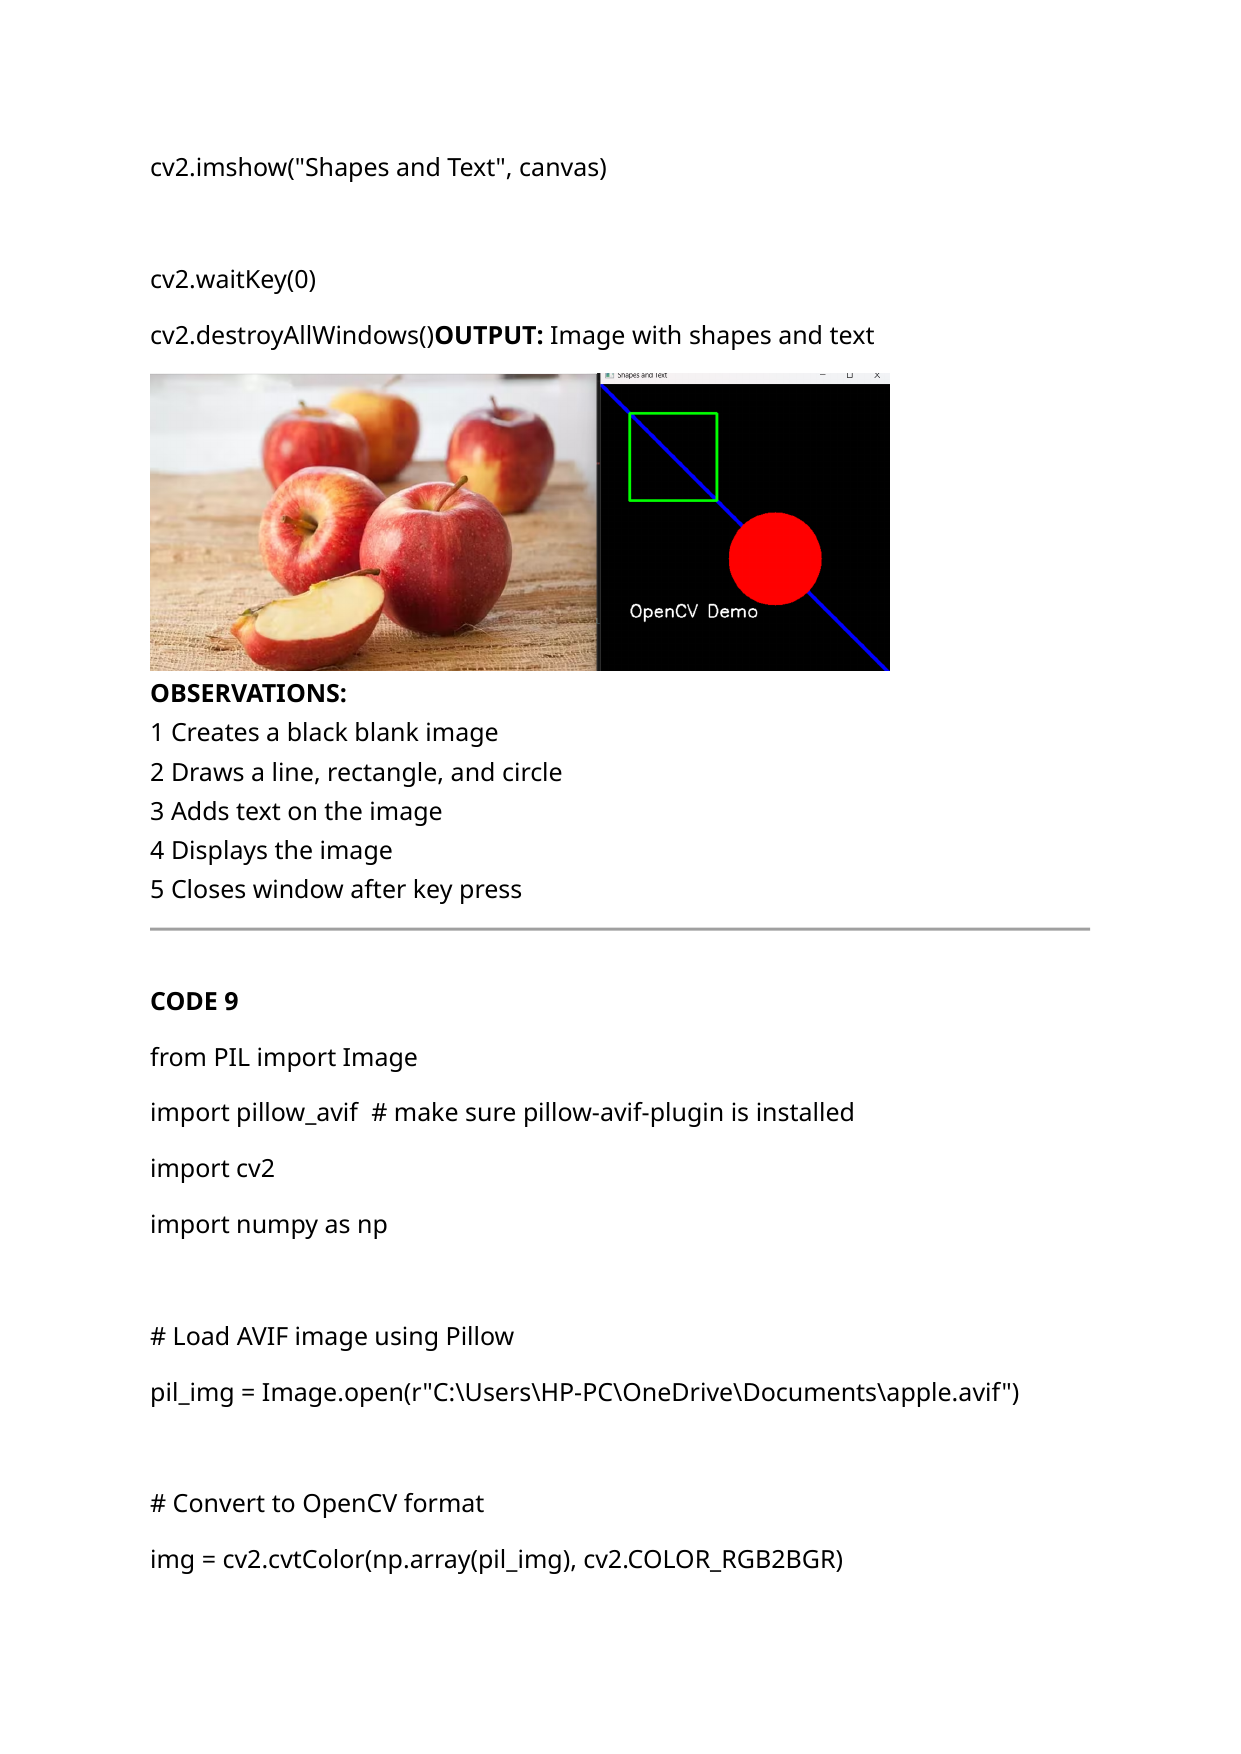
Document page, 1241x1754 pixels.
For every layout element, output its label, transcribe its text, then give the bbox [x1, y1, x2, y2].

text # Convert to OpenCV format [150, 1486, 1090, 1520]
text cv2.destroyAllWindows()OUTPUT: Image with shapes and text [150, 317, 1090, 352]
picture [150, 373, 890, 671]
text cv2.waitKey(0) [150, 262, 1090, 296]
text img = cv2.cvtColor(np.array(pil_img), cv2.COLOR_RGB2BGR) [150, 1542, 1090, 1576]
text # Load AVIF image using Pillow [150, 1318, 1090, 1352]
text CODE 9 [150, 983, 1090, 1017]
text pil_img = Image.open(r"C:\Users\HP-PC\OneDrive\Documents\apple.avif") [150, 1374, 1090, 1408]
text from PIL import Image [150, 1039, 1090, 1073]
text cv2.imshow("Shapes and Text", canvas) [150, 150, 1090, 184]
text import pillow_avif # make sure pillow-avif-plugin is installed [150, 1095, 1090, 1129]
text import numpy as np [150, 1207, 1090, 1241]
text import cv2 [150, 1151, 1090, 1185]
